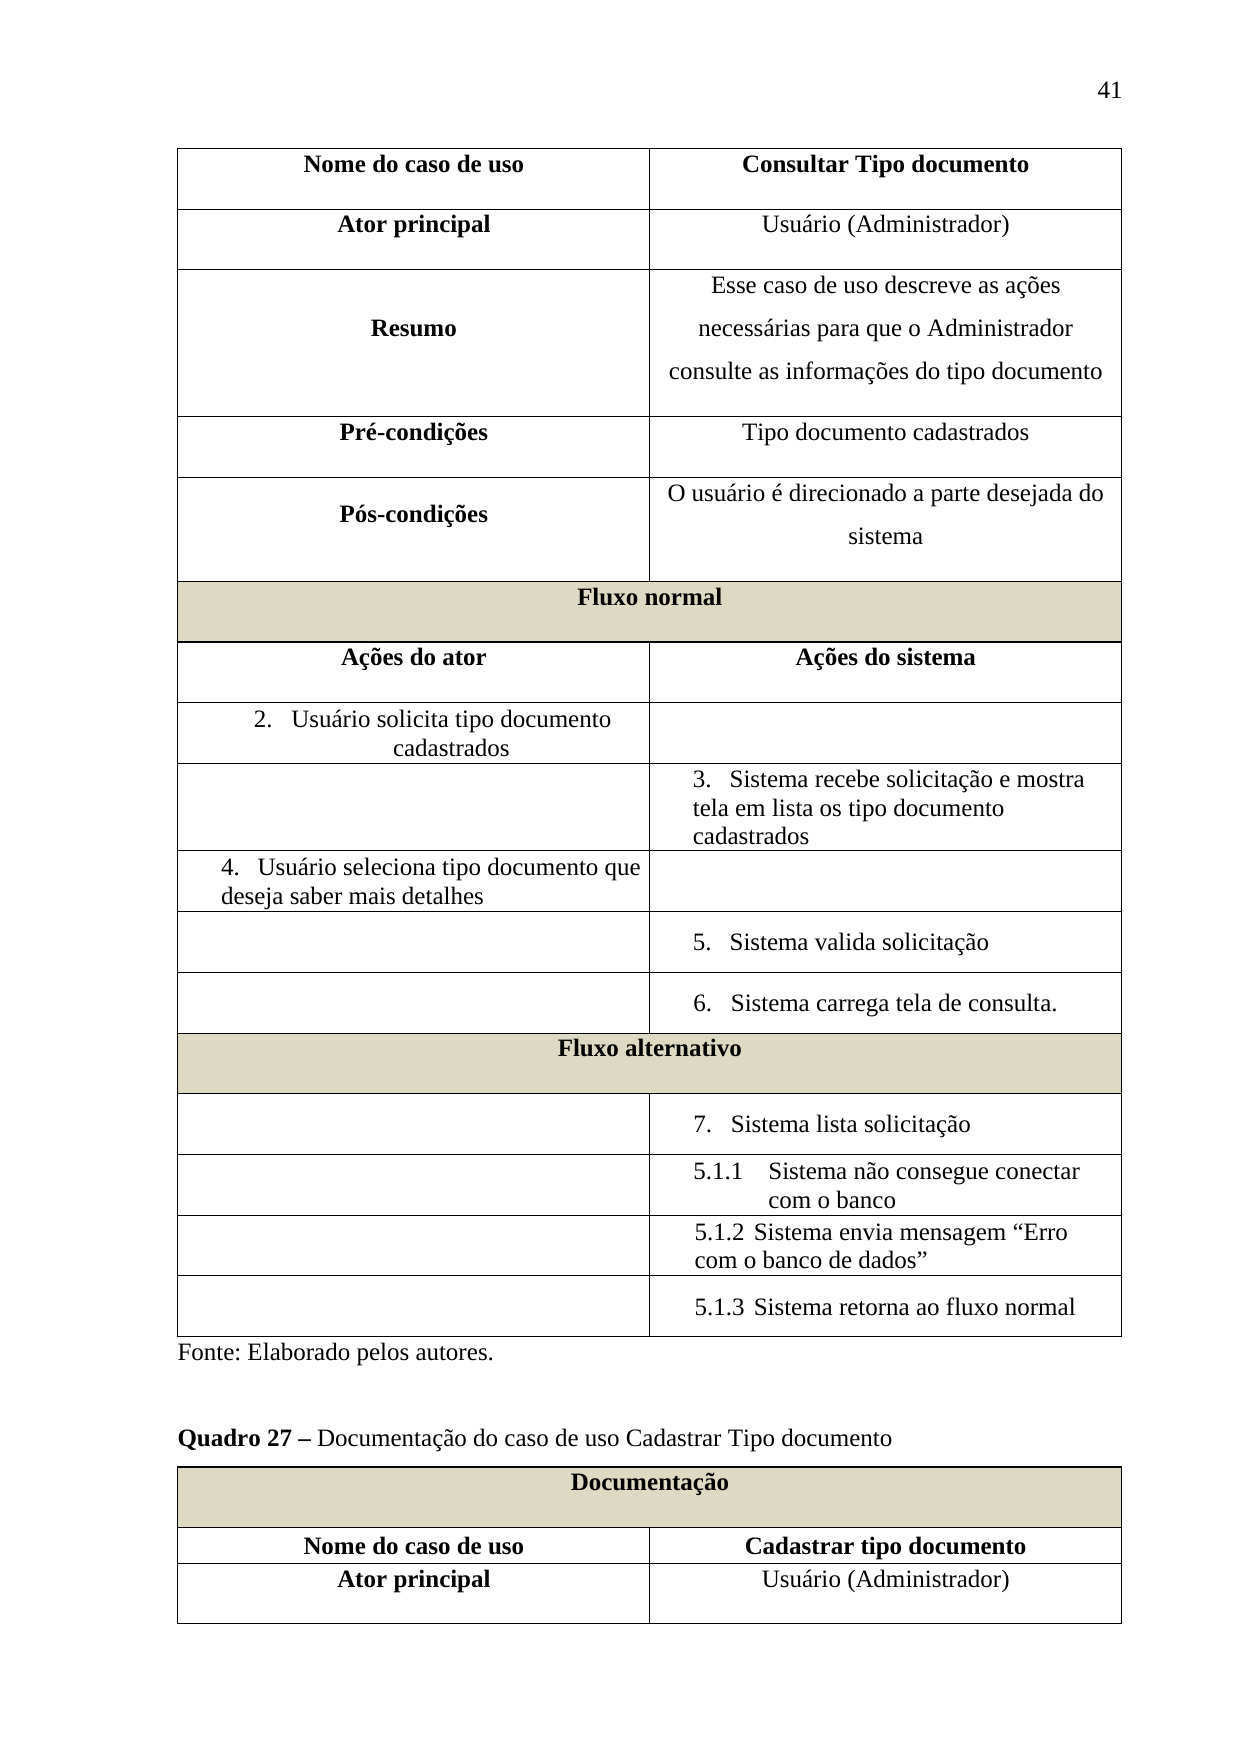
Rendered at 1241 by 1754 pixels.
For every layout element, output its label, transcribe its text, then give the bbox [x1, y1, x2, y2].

table_cell Pós-condições [178, 478, 649, 581]
table_cell [178, 1094, 649, 1154]
table_cell Nome do caso de uso [178, 1528, 649, 1563]
table_cell O usuário é direcionado a parte desejada do sistema [650, 478, 1121, 581]
table_cell Tipo documento cadastrados [650, 417, 1121, 477]
table_cell [178, 1155, 649, 1214]
table_cell Sistema retorna ao fluxo normal [650, 1276, 1121, 1336]
table_cell Ator principal [178, 210, 649, 269]
table_cell Sistema lista solicitação [650, 1094, 1121, 1154]
table_cell Sistema carrega tela de consulta. [650, 973, 1121, 1032]
table_cell Usuário seleciona tipo documento que deseja saber mais detalhes [178, 851, 649, 911]
table_cell Usuário (Administrador) [650, 210, 1121, 269]
table_cell Fluxo normal [178, 582, 1121, 641]
table_cell Consultar Tipo documento [650, 149, 1121, 208]
table_cell [178, 1276, 649, 1336]
table_cell Fluxo alternativo [178, 1034, 1121, 1093]
table_cell Ações do ator [178, 643, 649, 702]
table_cell Nome do caso de uso [178, 149, 649, 208]
table_cell Cadastrar tipo documento [650, 1528, 1121, 1563]
table_cell [650, 851, 1121, 911]
table_cell Ações do sistema [650, 643, 1121, 702]
table_cell Pré-condições [178, 417, 649, 477]
table_cell Sistema não consegue conectar com o banco [650, 1155, 1121, 1214]
table_cell Sistema recebe solicitação e mostra tela em lista os tipo documento cadastrados [650, 764, 1121, 850]
text Fonte: Elaborado pelos autores. [177, 1337, 1122, 1366]
table_cell [178, 1216, 649, 1275]
table_cell [178, 912, 649, 972]
table_cell Sistema valida solicitação [650, 912, 1121, 972]
table_cell Sistema envia mensagem “Erro com o banco de dados” [650, 1216, 1121, 1275]
table_cell [178, 764, 649, 850]
table_cell Ator principal [178, 1564, 649, 1623]
table_cell Usuário solicita tipo documento cadastrados [178, 703, 649, 763]
table_cell Esse caso de uso descreve as ações necessárias para que o Administrador consulte as informações do tipo documento [650, 270, 1121, 416]
table_cell [178, 973, 649, 1032]
table_cell [650, 703, 1121, 763]
table_cell Resumo [178, 270, 649, 416]
text Quadro 27 – Documentação do caso de uso Cadastrar Tipo documento [177, 1423, 1122, 1452]
table_cell Usuário (Administrador) [650, 1564, 1121, 1623]
table_header Documentação [178, 1468, 1121, 1527]
